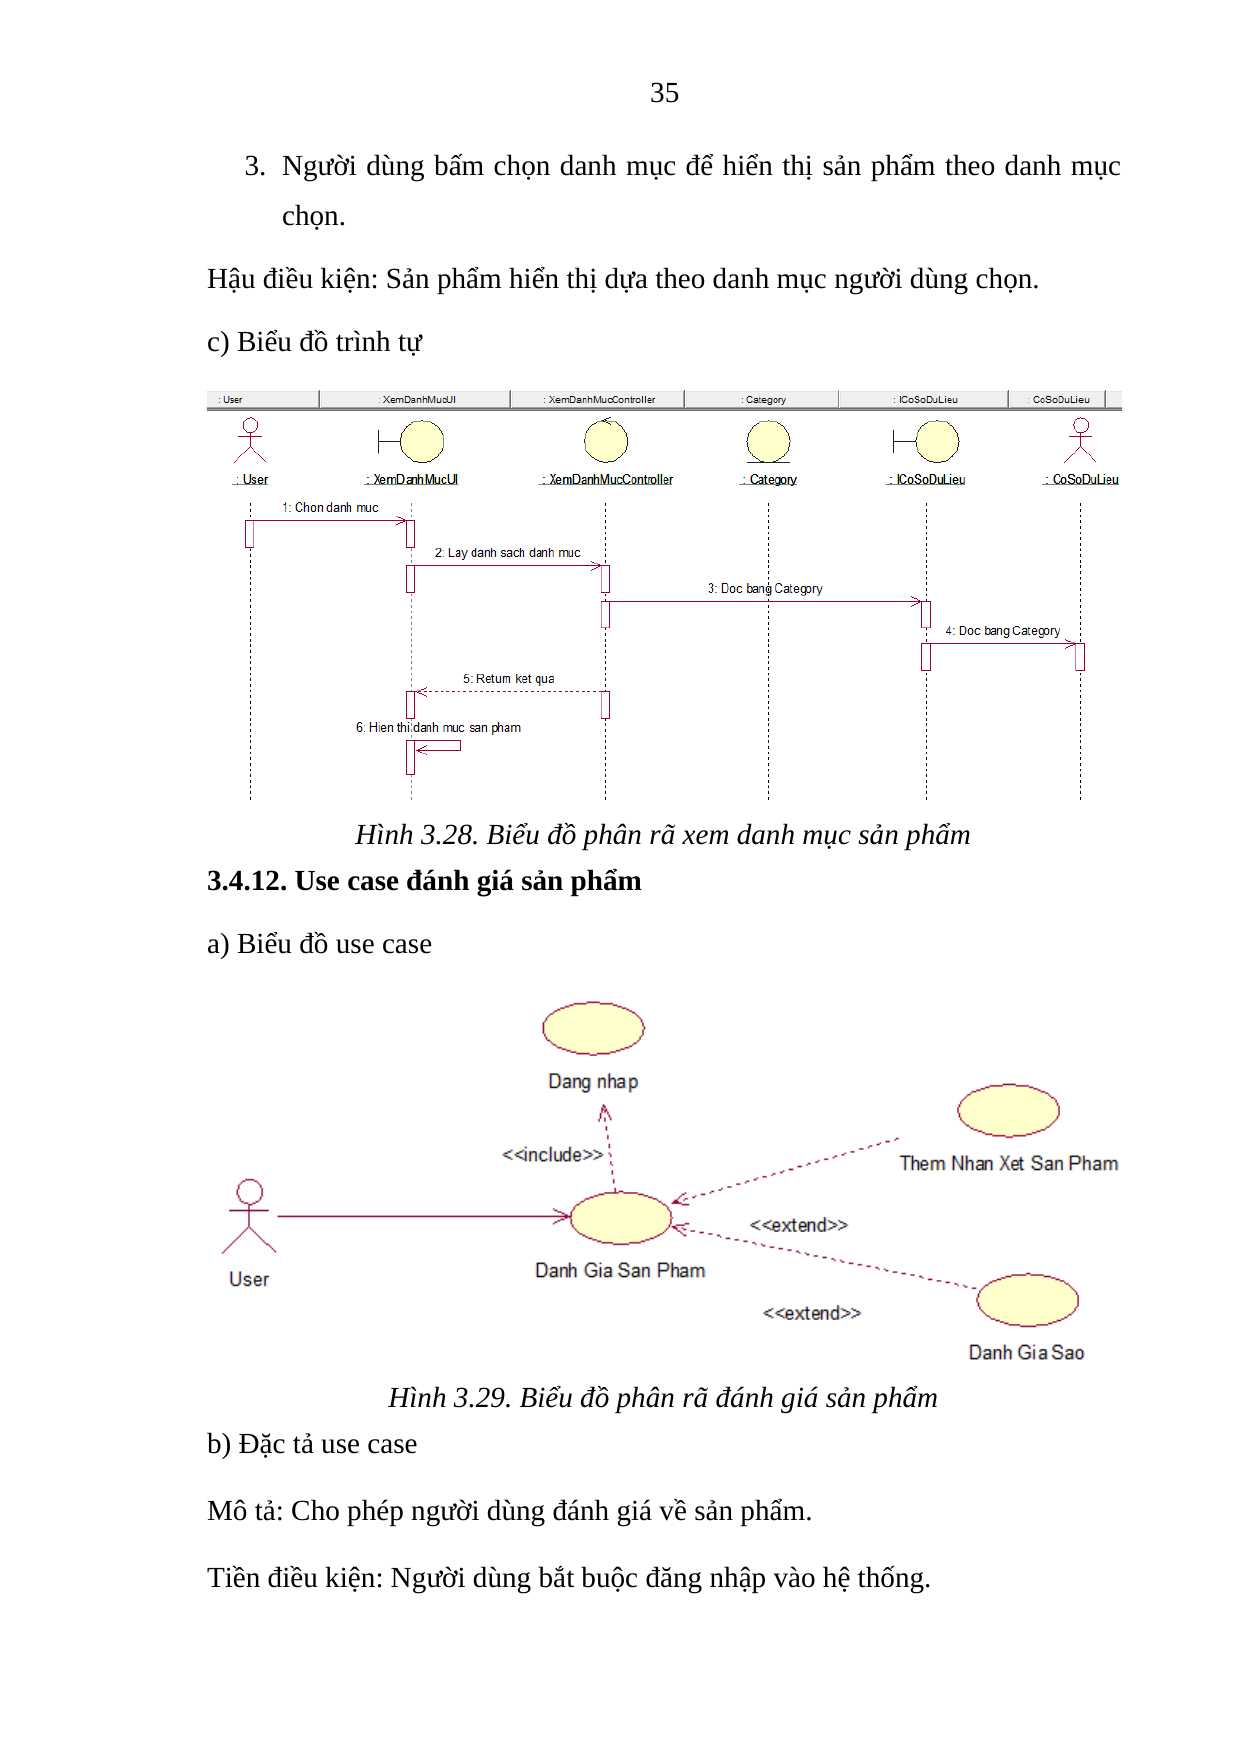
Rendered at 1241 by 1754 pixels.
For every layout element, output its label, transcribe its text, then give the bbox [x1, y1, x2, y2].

text b) Đặc tả use case [207, 1426, 1122, 1459]
list Người dùng bấm chọn danh mục để hiển thị sản phẩm theo danh mục chọn. [244, 148, 1122, 232]
subtitle Use case đánh giá sản phẩm [207, 863, 1122, 897]
text a) Biểu đồ use case [207, 926, 1122, 960]
picture [206, 390, 1123, 801]
text Mô tả: Cho phép người dùng đánh giá về sản phẩm. [207, 1493, 1122, 1526]
text Tiền điều kiện: Người dùng bắt buộc đăng nhập vào hệ thống. [207, 1560, 1122, 1593]
text Hậu điều kiện: Sản phẩm hiển thị dựa theo danh mục người dùng chọn. [207, 261, 1122, 294]
text c) Biểu đồ trình tự [207, 324, 1122, 357]
picture [206, 993, 1123, 1364]
